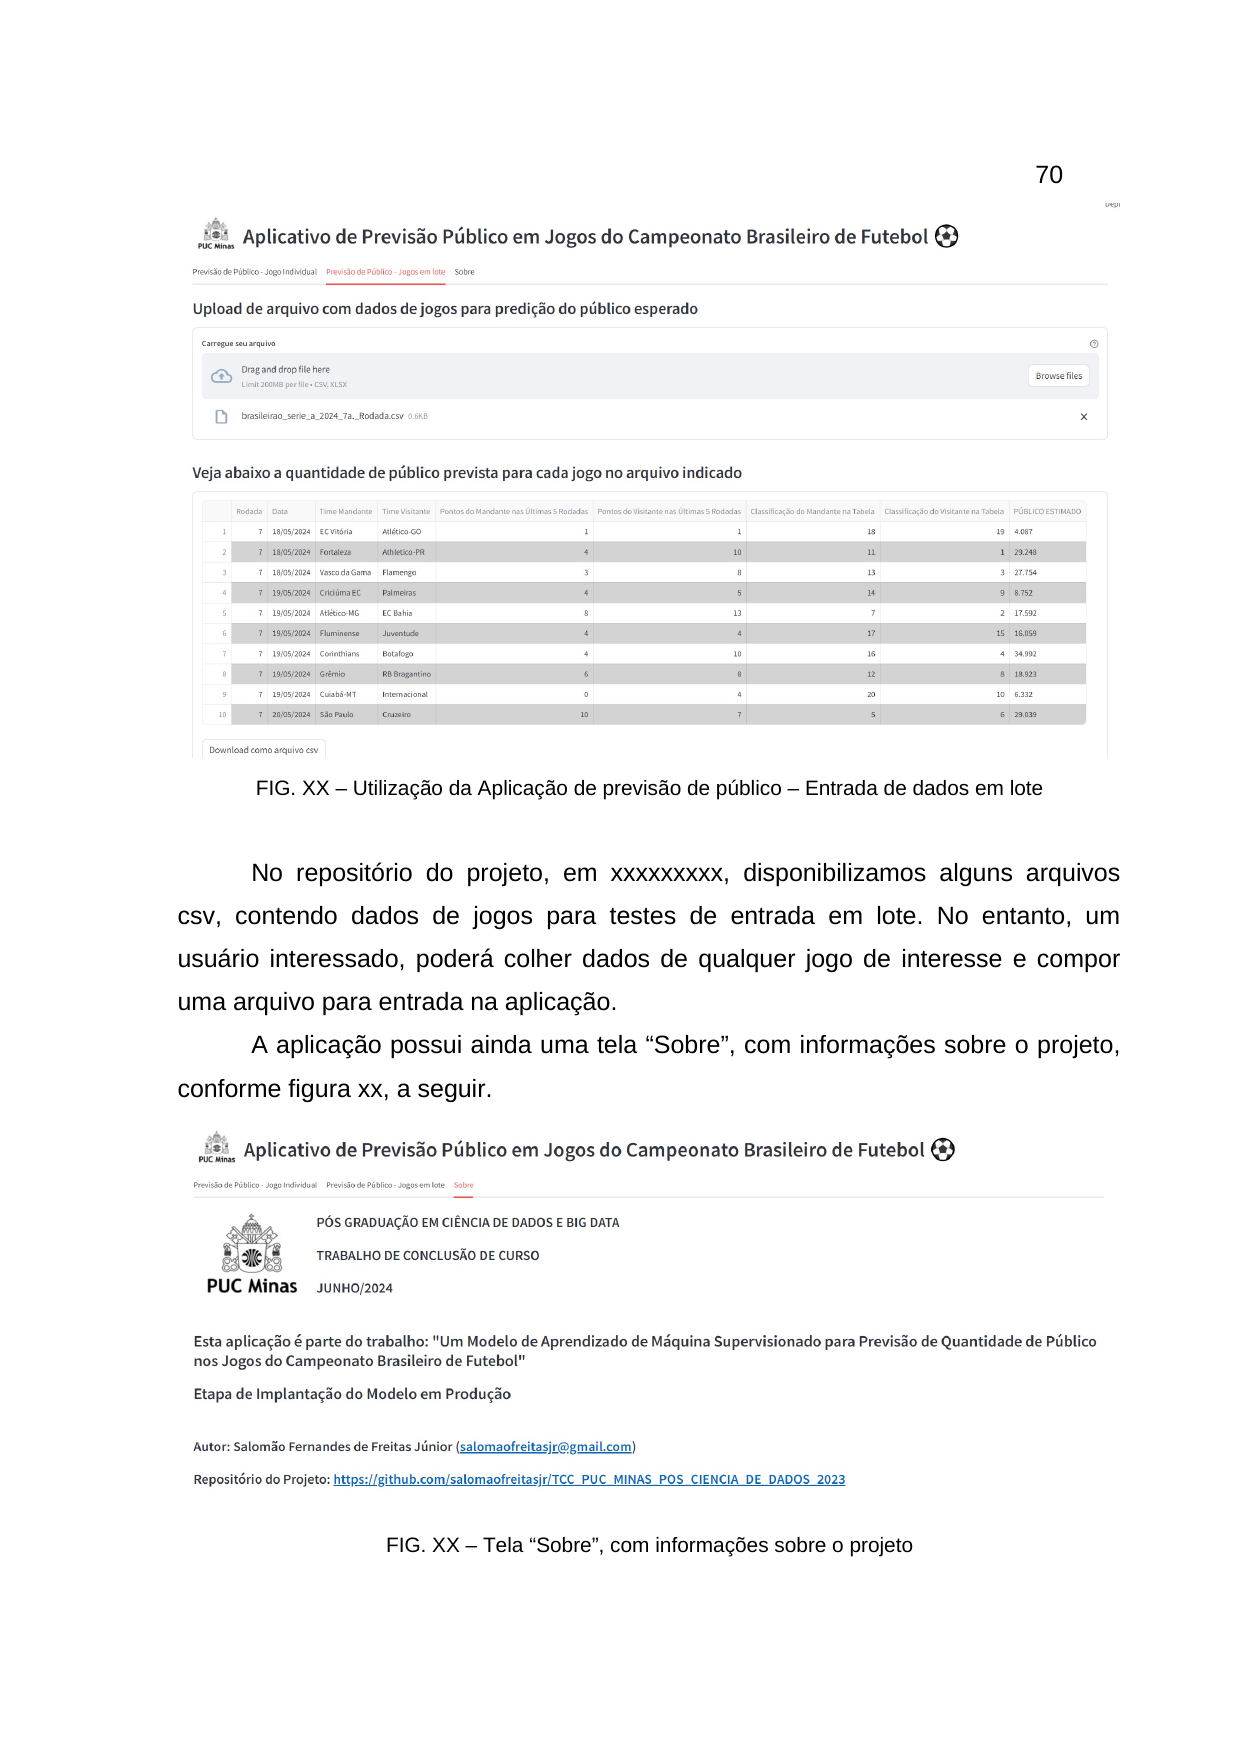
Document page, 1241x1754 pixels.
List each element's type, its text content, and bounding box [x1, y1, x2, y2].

text FIG. XX – Tela “Sobre”, com informações sobre o projeto [177, 1529, 1122, 1558]
text FIG. XX – Utilização da Aplicação de previsão de público – Entrada de dados em lote [177, 772, 1122, 801]
text A aplicação possui ainda uma tela “Sobre”, com informações sobre o projeto, conforme figura xx, a seguir. [177, 1031, 1122, 1102]
picture [177, 1116, 1120, 1515]
picture [177, 203, 1120, 758]
text No repositório do projeto, em xxxxxxxxx, disponibilizamos alguns arquivos csv, contendo dados de jogos para testes de entrada em lote. No entanto, um usuário interessado, poderá colher dados de qualquer jogo de interesse e compor uma arquivo para entrada na aplicação. [177, 858, 1122, 1016]
